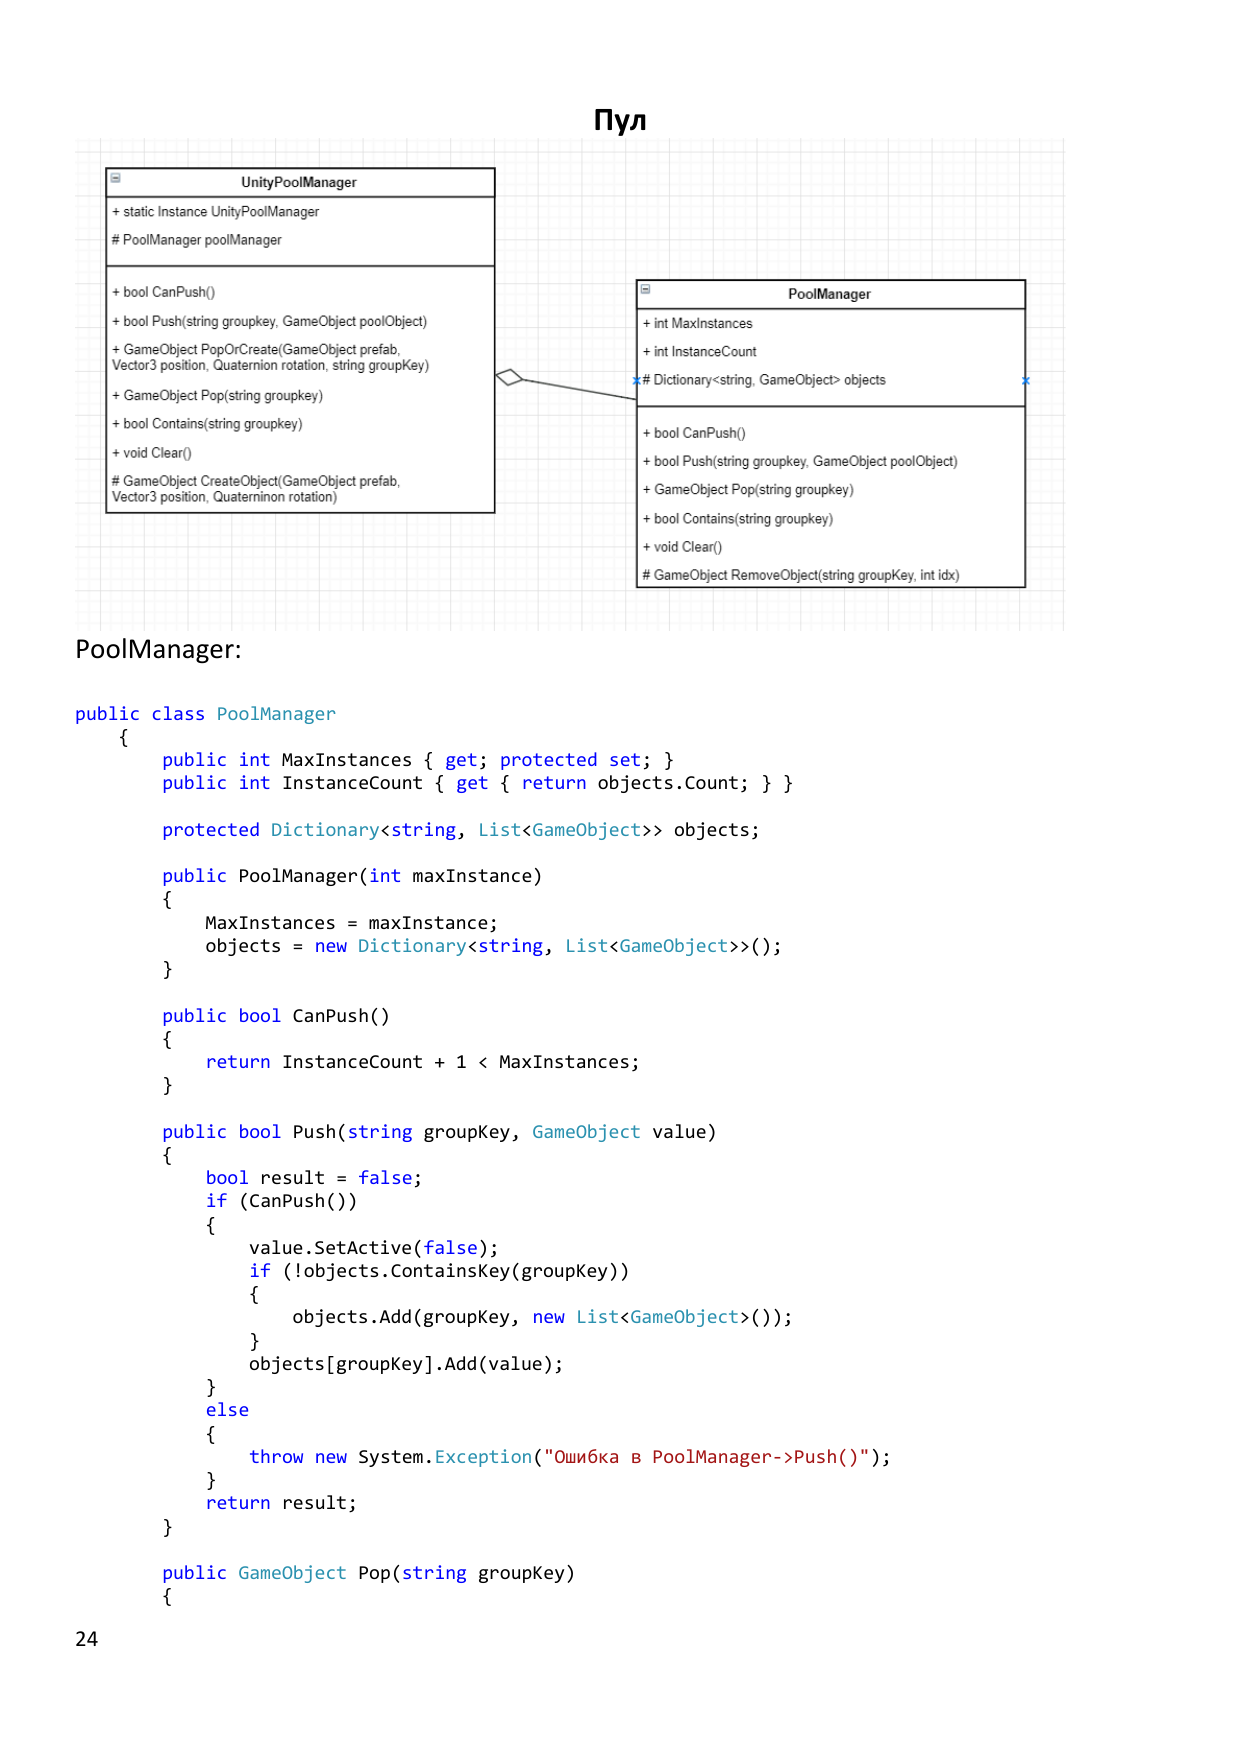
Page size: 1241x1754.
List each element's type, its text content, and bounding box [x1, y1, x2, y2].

text } [75, 1515, 1165, 1538]
picture [75, 138, 1066, 631]
text bool result = false; [75, 1166, 1165, 1190]
text else [75, 1399, 1165, 1422]
text } [75, 1468, 1165, 1492]
text public int InstanceCount { get { return objects.Count; } } [75, 772, 1165, 795]
text { [75, 888, 1165, 911]
text public PoolManager(int maxInstance) [75, 864, 1165, 888]
text MaxInstances = maxInstance; [75, 911, 1165, 934]
text return result; [75, 1492, 1165, 1515]
text if (CanPush()) [75, 1190, 1165, 1213]
text public int MaxInstances { get; protected set; } [75, 748, 1165, 772]
text Пул [75, 98, 1165, 139]
text public class PoolManager [75, 702, 1165, 725]
text objects.Add(groupKey, new List<GameObject>()); [75, 1306, 1165, 1329]
text { [75, 1422, 1165, 1445]
text { [75, 1584, 1165, 1608]
text return InstanceCount + 1 < MaxInstances; [75, 1050, 1165, 1073]
text protected Dictionary<string, List<GameObject>> objects; [75, 818, 1165, 841]
text { [75, 1027, 1165, 1050]
text objects = new Dictionary<string, List<GameObject>>(); [75, 934, 1165, 957]
text } [75, 1376, 1165, 1399]
text { [75, 1283, 1165, 1306]
text public GameObject Pop(string groupKey) [75, 1561, 1165, 1584]
text value.SetActive(false); [75, 1236, 1165, 1259]
text PoolManager: [75, 631, 1165, 666]
text if (!objects.ContainsKey(groupKey)) [75, 1259, 1165, 1283]
text { [75, 725, 1165, 748]
text } [75, 957, 1165, 981]
text public bool CanPush() [75, 1004, 1165, 1027]
text } [75, 1329, 1165, 1352]
text } [75, 1073, 1165, 1097]
text throw new System.Exception("Ошибка в PoolManager->Push()"); [75, 1445, 1165, 1468]
text { [75, 1143, 1165, 1166]
text public bool Push(string groupKey, GameObject value) [75, 1120, 1165, 1143]
text objects[groupKey].Add(value); [75, 1352, 1165, 1376]
text { [75, 1213, 1165, 1236]
